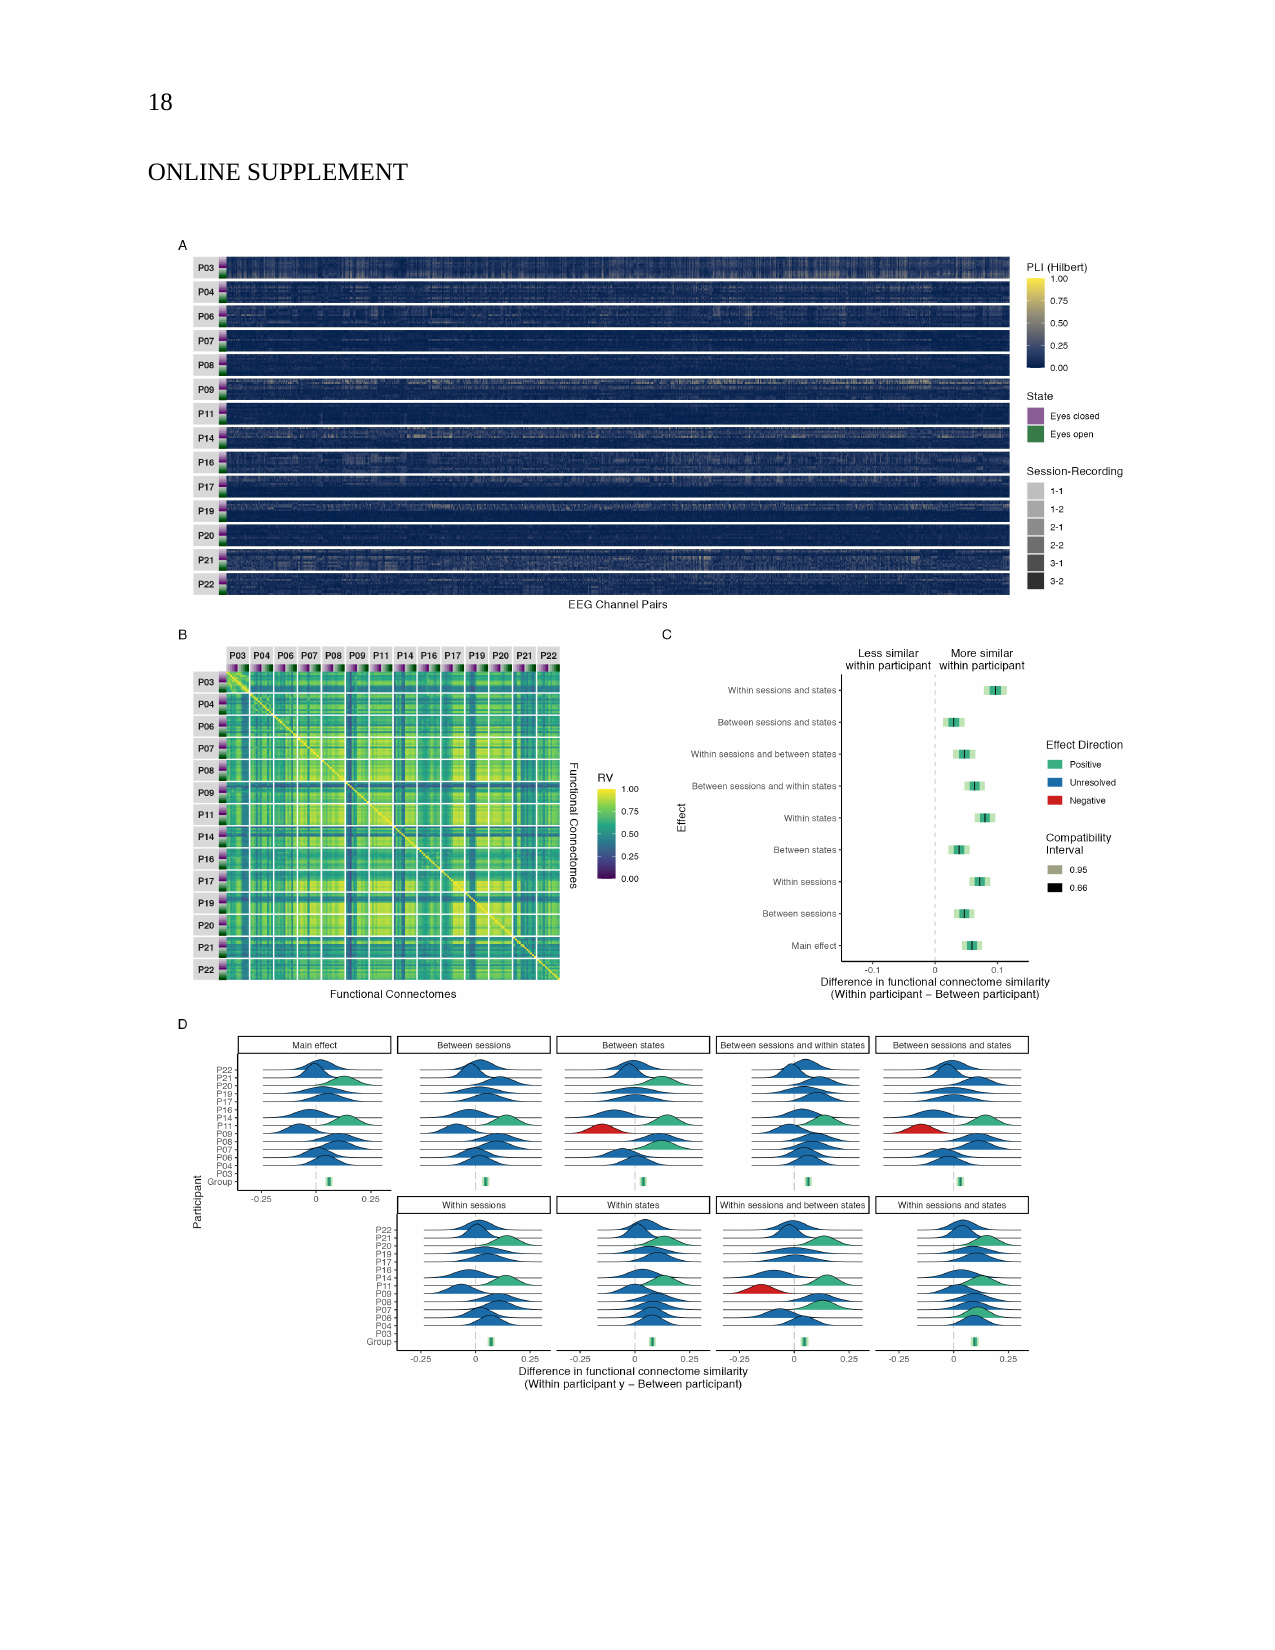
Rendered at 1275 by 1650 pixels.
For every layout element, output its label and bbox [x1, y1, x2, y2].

picture [166, 227, 1146, 1407]
